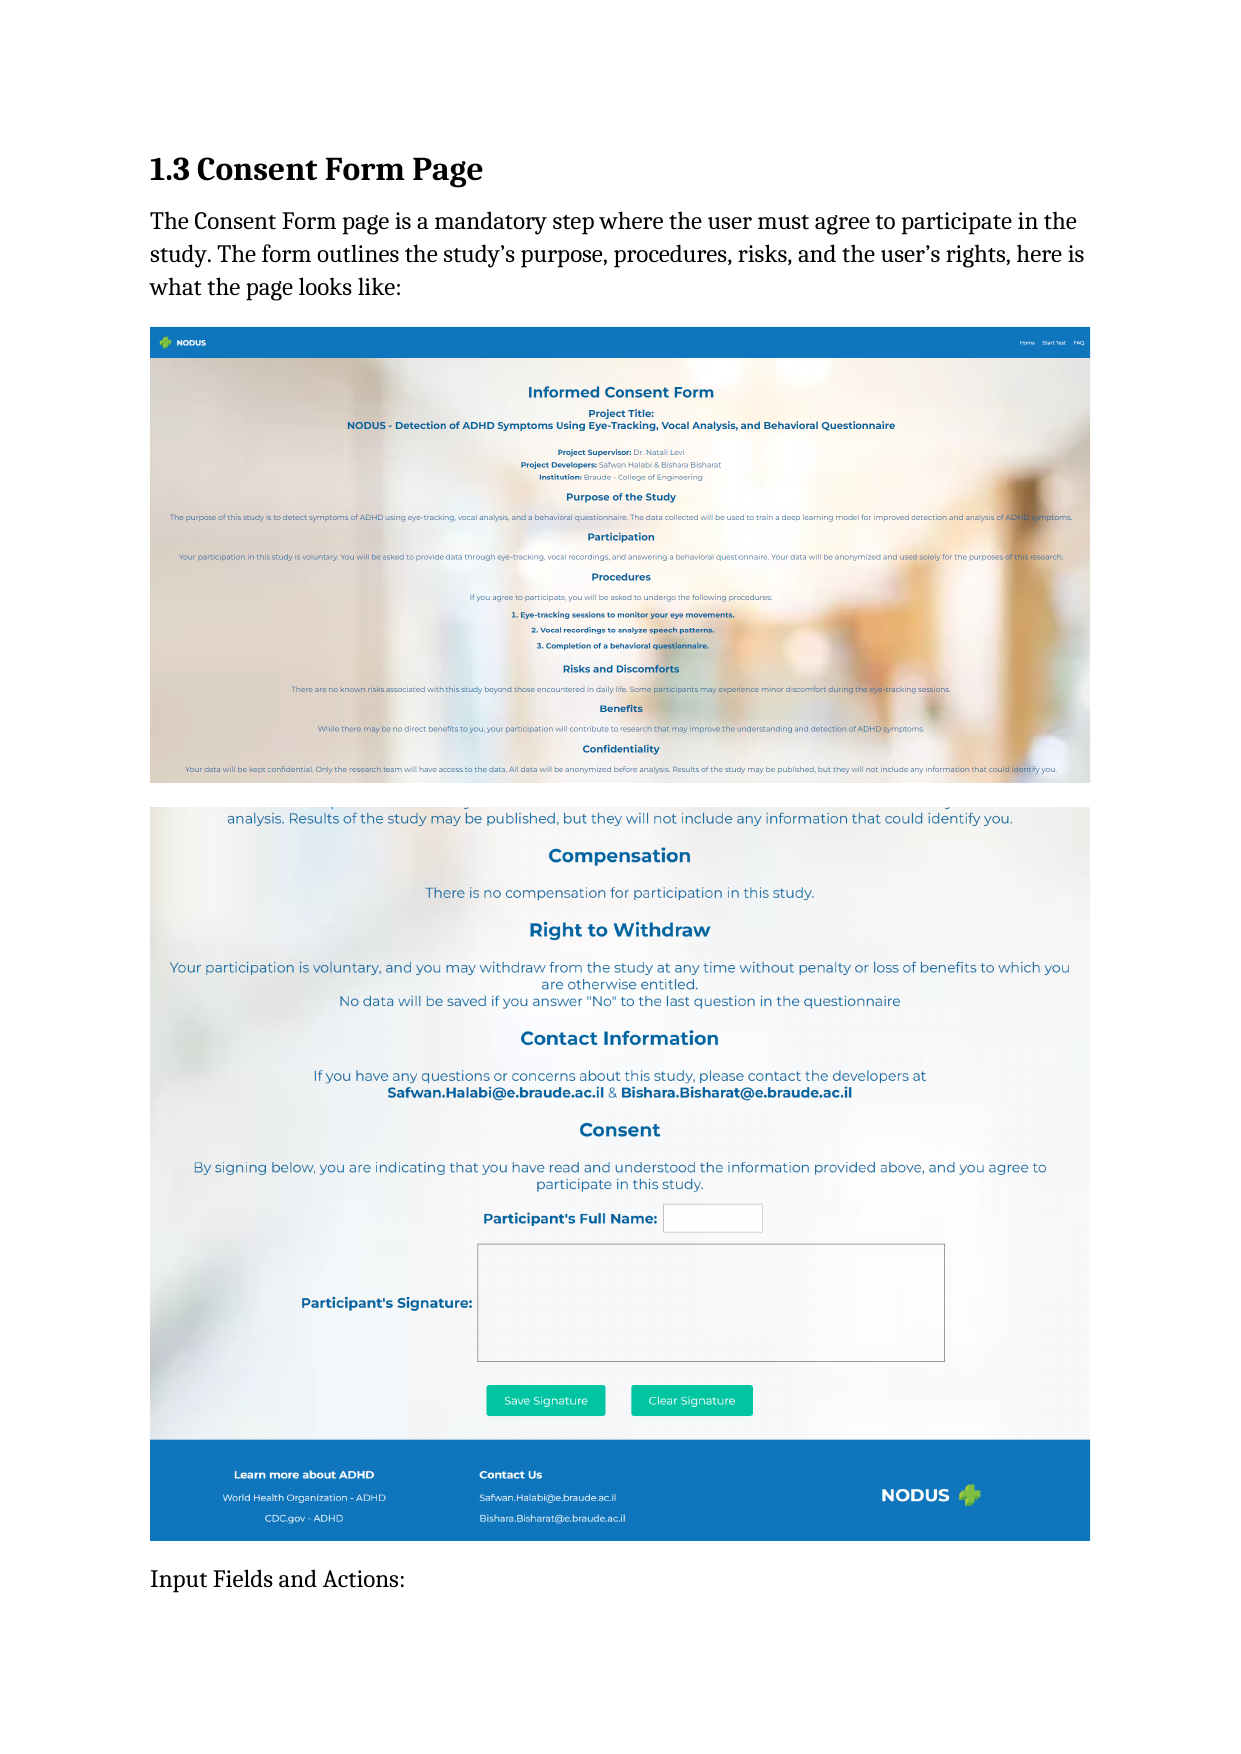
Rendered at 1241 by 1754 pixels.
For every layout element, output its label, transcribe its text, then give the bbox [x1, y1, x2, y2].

picture [150, 807, 1091, 1541]
text Input Fields and Actions: [150, 1565, 1090, 1594]
subtitle 1.3 Consent Form Page [150, 150, 1090, 188]
text The Consent Form page is a mandatory step where the user must agree to participate in the study. The form outlines the study’s purpose, procedures, risks, and the user’s rights, here is what the page looks like: [150, 207, 1090, 301]
picture [150, 326, 1091, 783]
